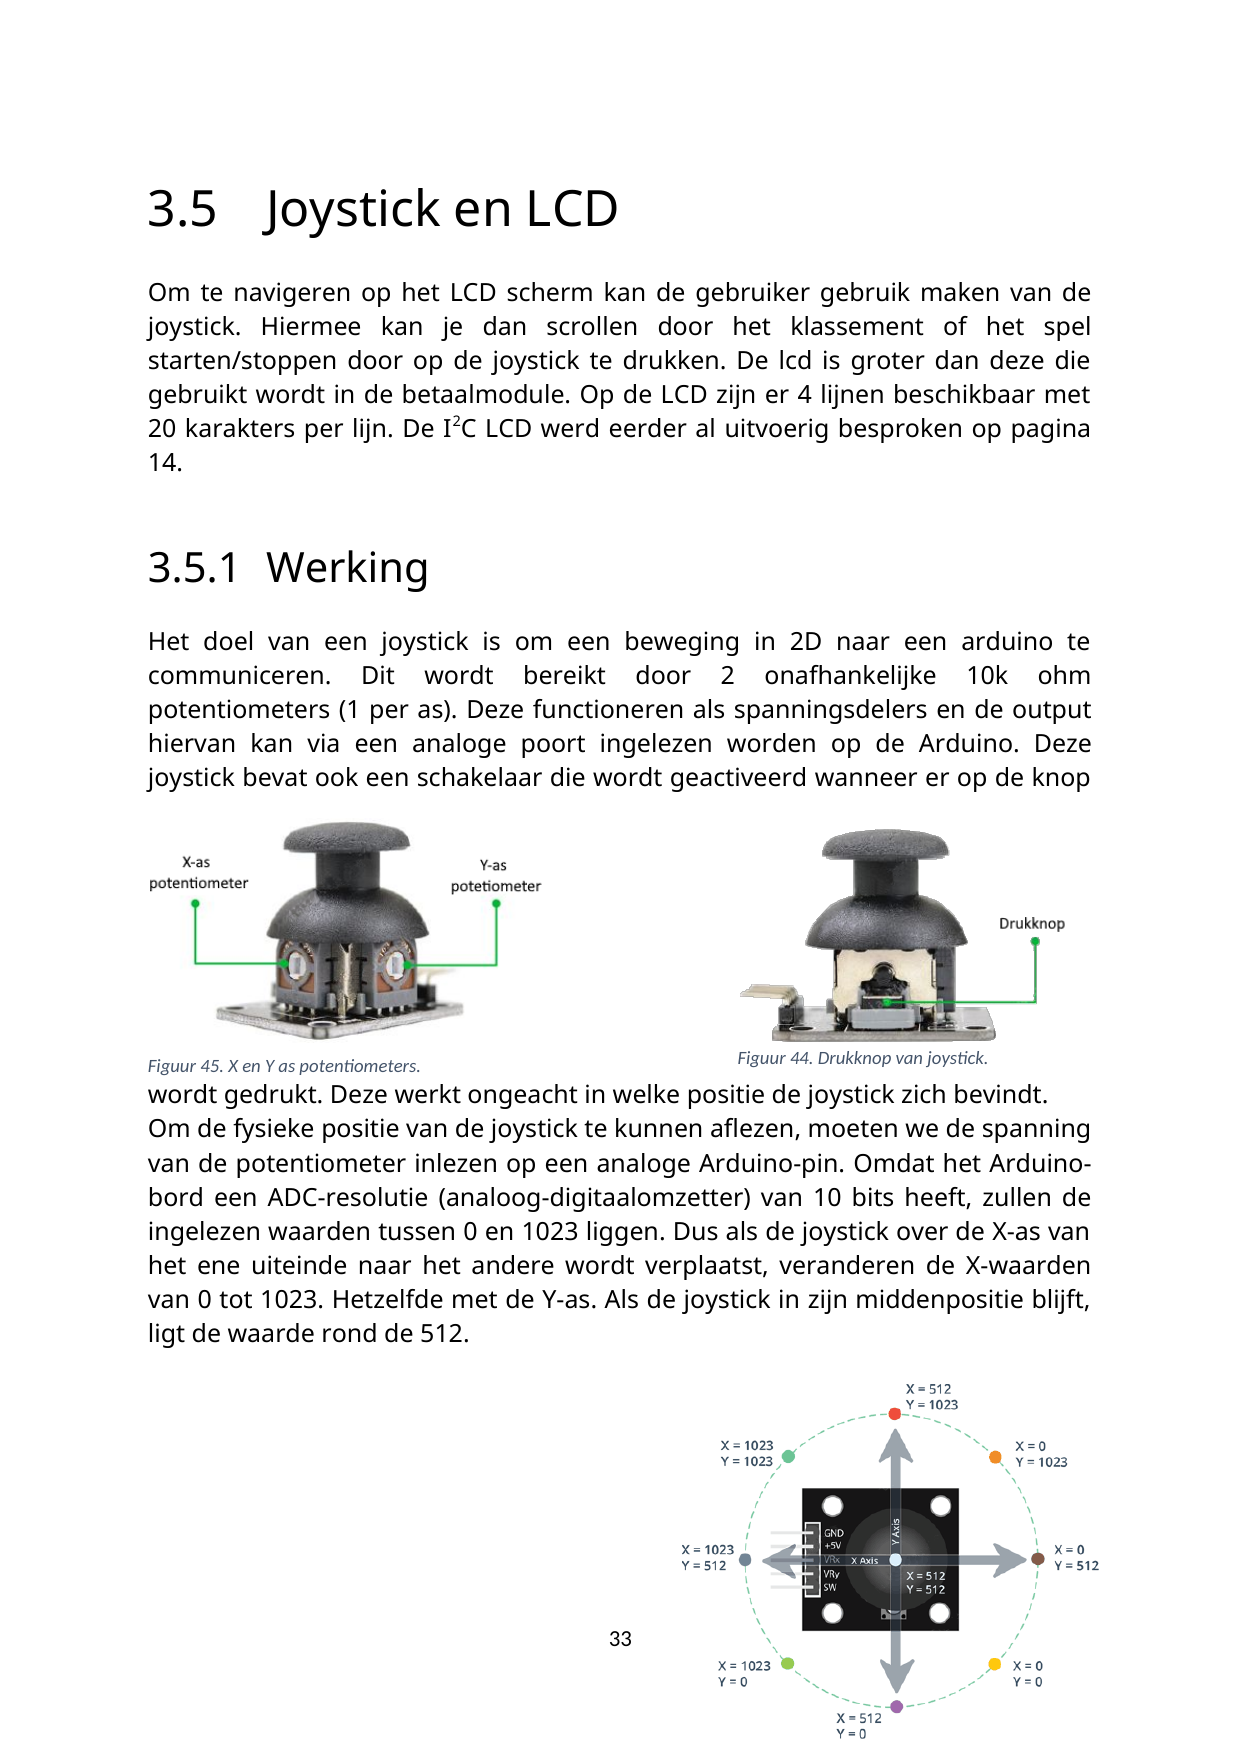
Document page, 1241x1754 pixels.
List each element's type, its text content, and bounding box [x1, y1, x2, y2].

picture [737, 827, 1075, 1046]
subtitle Joystick en LCD [148, 173, 1093, 241]
picture [682, 1384, 1101, 1754]
picture [147, 818, 551, 1043]
text Om te navigeren op het LCD scherm kan de gebruiker gebruik maken van de joystick. Hiermee kan je dan scrollen door het klassement of het spel starten/stoppen door op de joystick te drukken. De lcd is groter dan deze die gebruikt wordt in de betaalmodule. Op de LCD zijn er 4 lijnen beschikbaar met 20 karakters per lijn. De I2C LCD werd eerder al uitvoerig besproken op pagina 14. [148, 275, 1093, 479]
text Om de fysieke positie van de joystick te kunnen aflezen, moeten we de spanning van de potentiometer inlezen op een analoge Arduino-pin. Omdat het Arduino-bord een ADC-resolutie (analoog-digitaalomzetter) van 10 bits heeft, zullen de ingelezen waarden tussen 0 en 1023 liggen. Dus als de joystick over de X-as van het ene uiteinde naar het andere wordt verplaatst, veranderen de X-waarden van 0 tot 1023. Hetzelfde met de Y-as. Als de joystick in zijn middenpositie blijft, ligt de waarde rond de 512. [148, 1111, 1093, 1349]
subtitle Werking [148, 538, 1093, 595]
